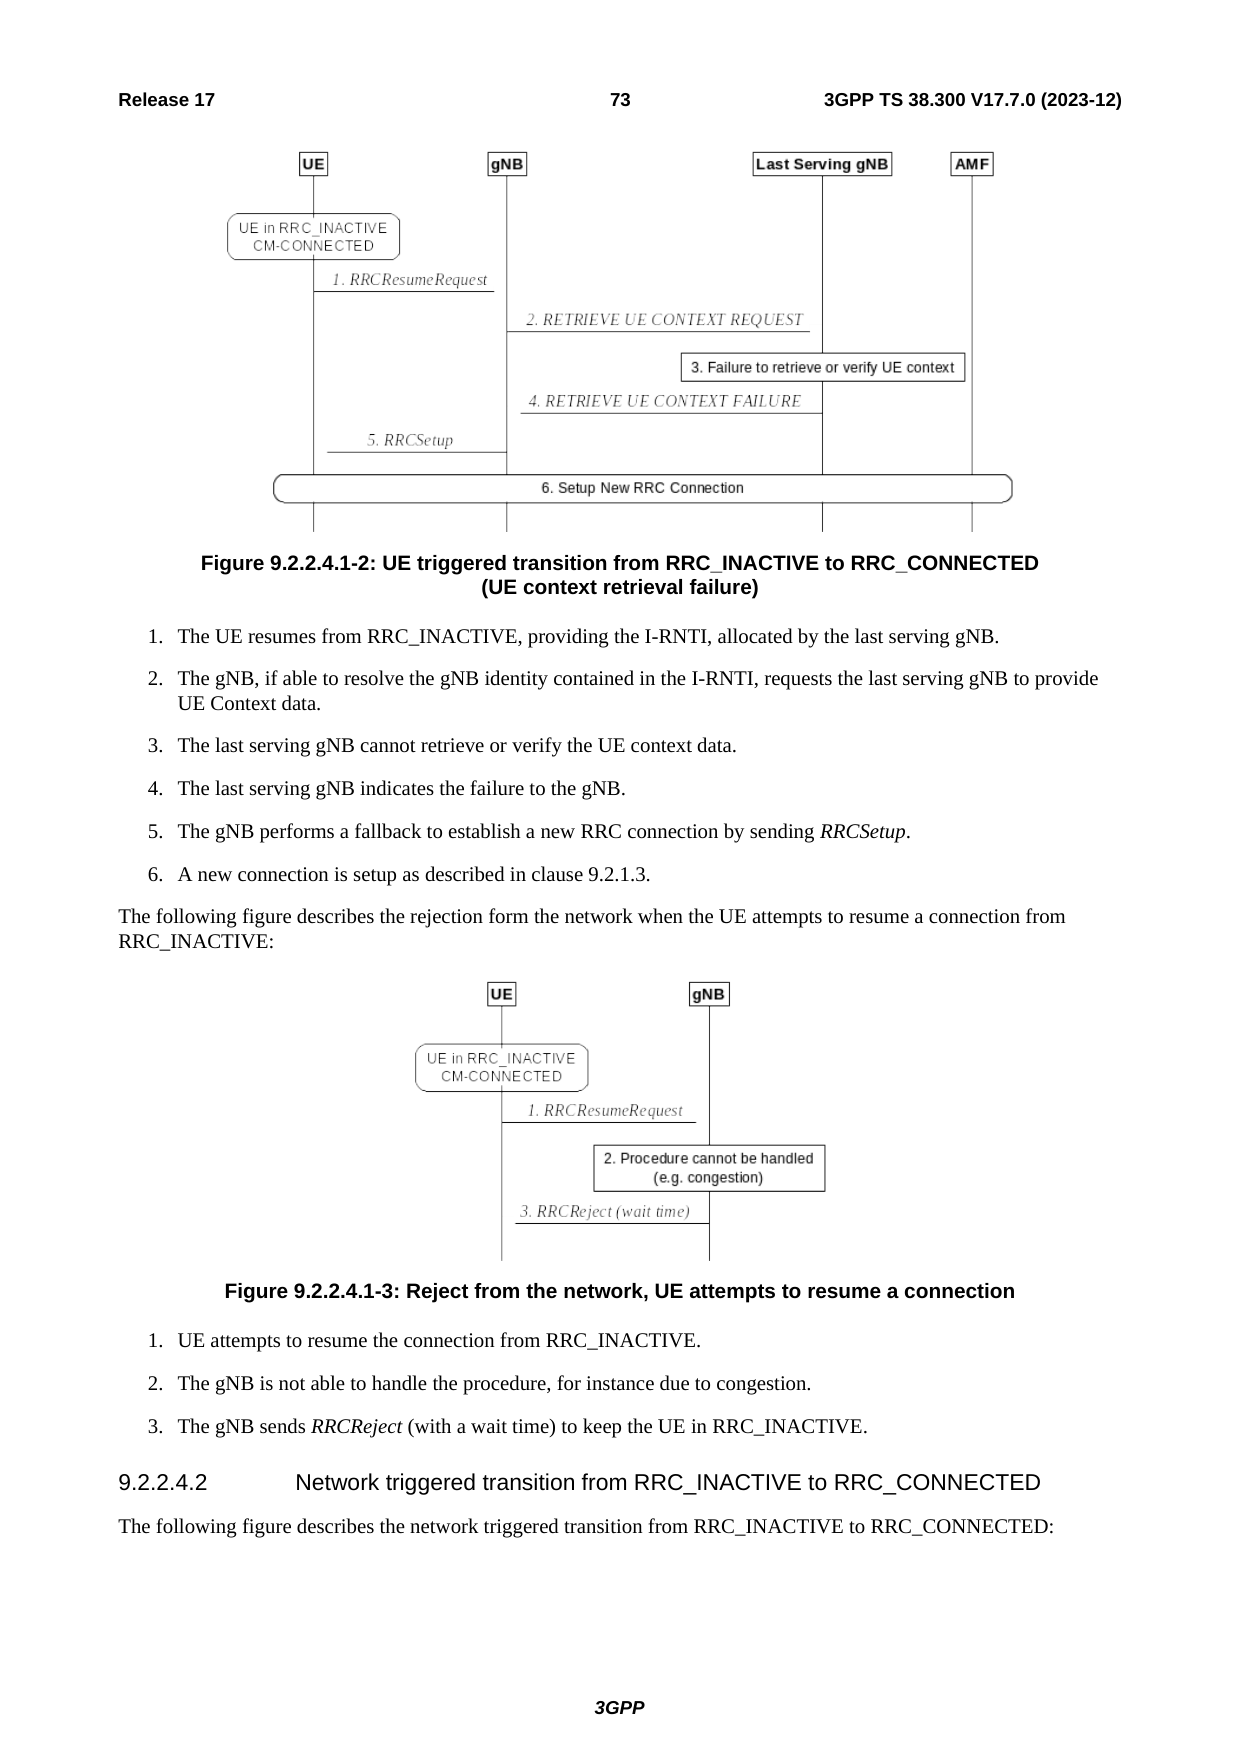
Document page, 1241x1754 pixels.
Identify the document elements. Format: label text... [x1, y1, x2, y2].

text The following figure describes the rejection form the network when the UE attempts to resume a connection from RRC_INACTIVE: [118, 904, 1122, 953]
text 2. The gNB is not able to handle the procedure, for instance due to congestion. [148, 1371, 1122, 1395]
text 1. UE attempts to resume the connection from RRC_INACTIVE. [148, 1328, 1122, 1352]
text 6. A new connection is setup as described in clause 9.2.1.3. [148, 862, 1122, 886]
subtitle 9.2.2.4.2 Network triggered transition from RRC_INACTIVE to RRC_CONNECTED [118, 1469, 1122, 1495]
text Figure 9.2.2.4.1-3: Reject from the network, UE attempts to resume a connection [118, 1279, 1122, 1303]
text 2. The gNB, if able to resolve the gNB identity contained in the I-RNTI, requests the last serving gNB to provide UE Context data. [148, 666, 1122, 714]
text The following figure describes the network triggered transition from RRC_INACTIVE to RRC_CONNECTED: [118, 1514, 1122, 1538]
text Figure 9.2.2.4.1-2: UE triggered transition from RRC_INACTIVE to RRC_CONNECTED (UE context retrieval failure) [118, 551, 1122, 598]
text 3. The gNB sends RRCReject (with a wait time) to keep the UE in RRC_INACTIVE. [148, 1414, 1122, 1438]
text 4. The last serving gNB indicates the failure to the gNB. [148, 776, 1122, 800]
text 1. The UE resumes from RRC_INACTIVE, providing the I-RNTI, allocated by the last serving gNB. [148, 623, 1122, 648]
text 3. The last serving gNB cannot retrieve or verify the UE context data. [148, 733, 1122, 757]
text 5. The gNB performs a fallback to establish a new RRC connection by sending RRCSetup. [148, 819, 1122, 843]
